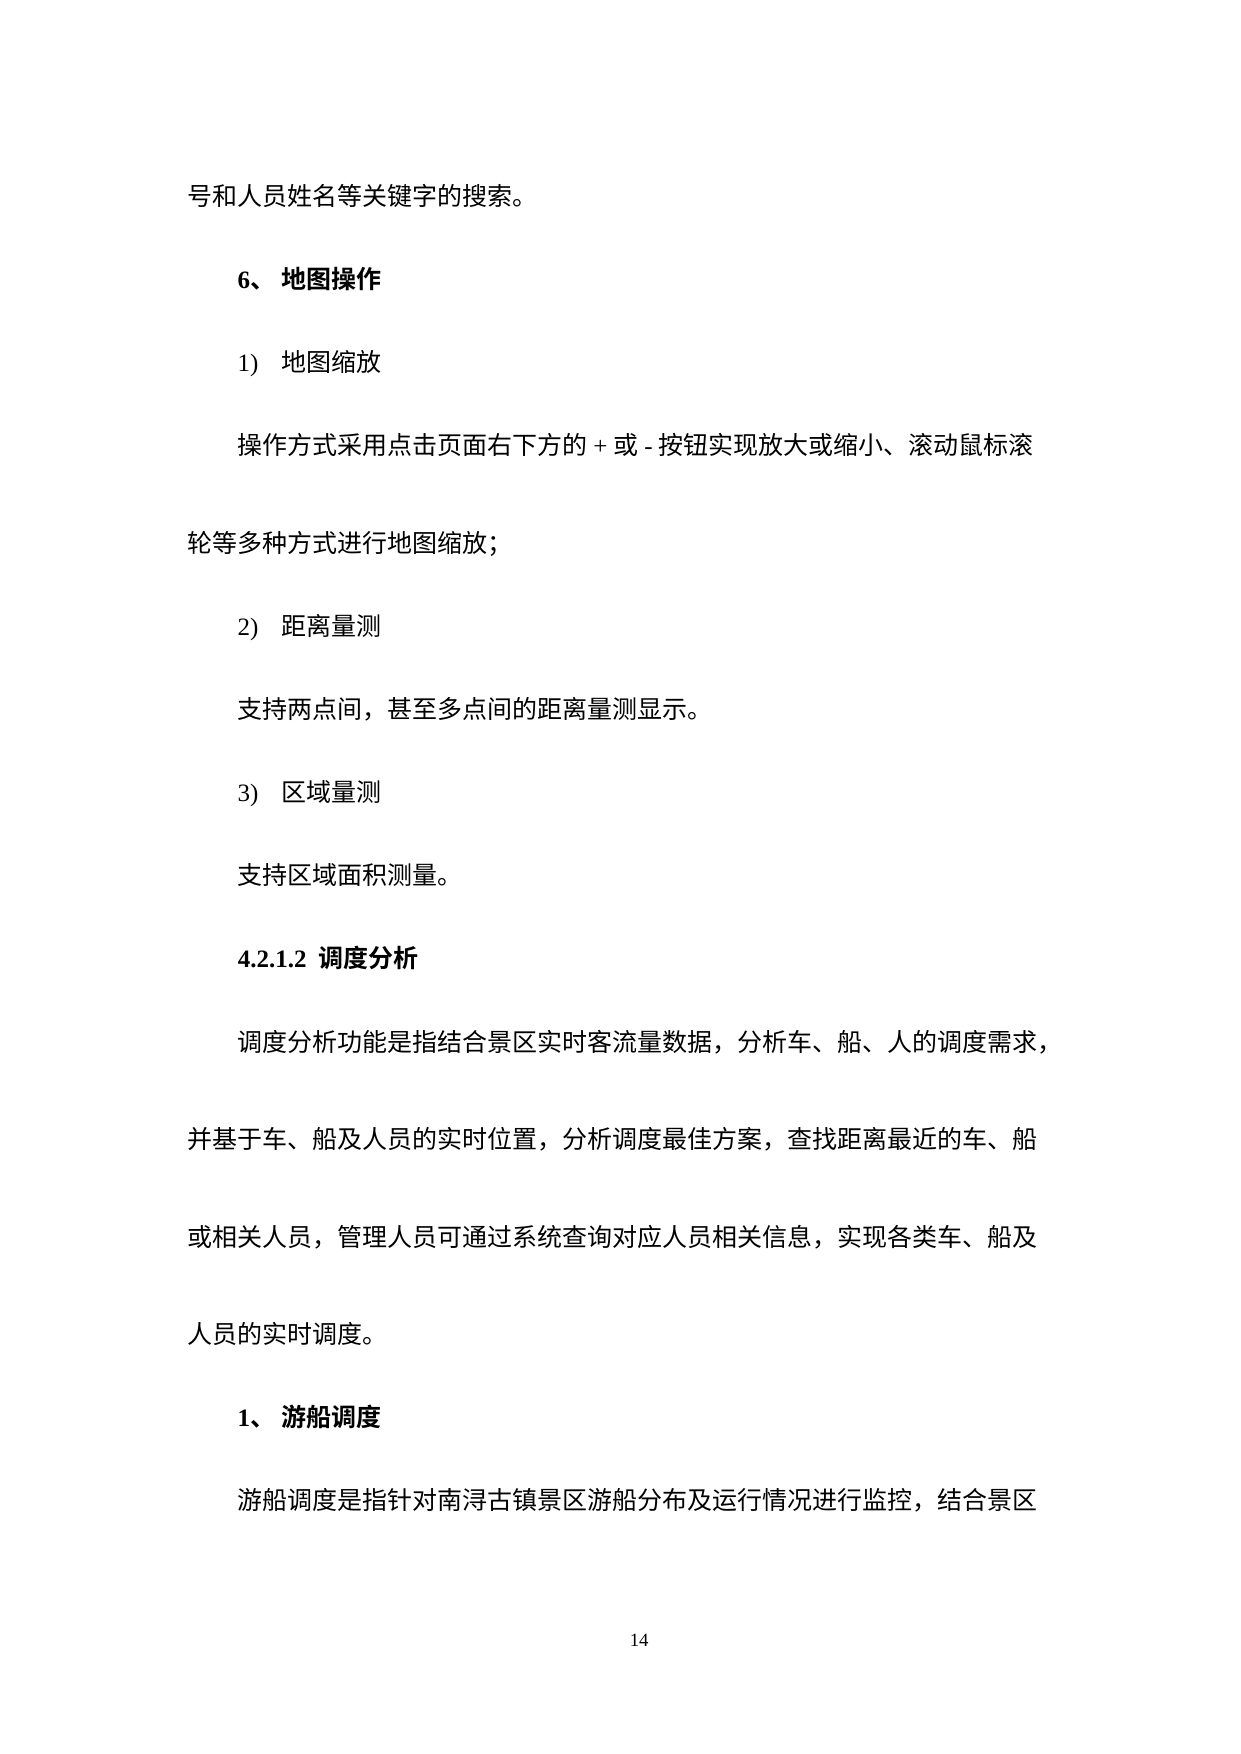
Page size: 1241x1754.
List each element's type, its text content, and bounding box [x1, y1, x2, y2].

list 地图操作 [237, 245, 1053, 310]
text 调度分析功能是指结合景区实时客流量数据，分析车、船、人的调度需求，并基于车、船及人员的实时位置，分析调度最佳方案，查找距离最近的车、船或相关人员，管理人员可通过系统查询对应人员相关信息，实现各类车、船及人员的实时调度。 [187, 1008, 1053, 1365]
text 支持区域面积测量。 [187, 841, 1053, 906]
list 区域量测 [237, 758, 1053, 823]
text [187, 1466, 1053, 1531]
text 支持两点间，甚至多点间的距离量测显示。 [187, 675, 1053, 740]
list 地图缩放 [237, 328, 1053, 393]
list 游船调度 [237, 1383, 1053, 1448]
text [187, 162, 1053, 227]
subtitle 调度分析 [187, 924, 1053, 989]
text 操作方式采用点击页面右下方的 + 或 - 按钮实现放大或缩小、滚动鼠标滚轮等多种方式进行地图缩放； [187, 411, 1053, 574]
list 距离量测 [237, 592, 1053, 657]
